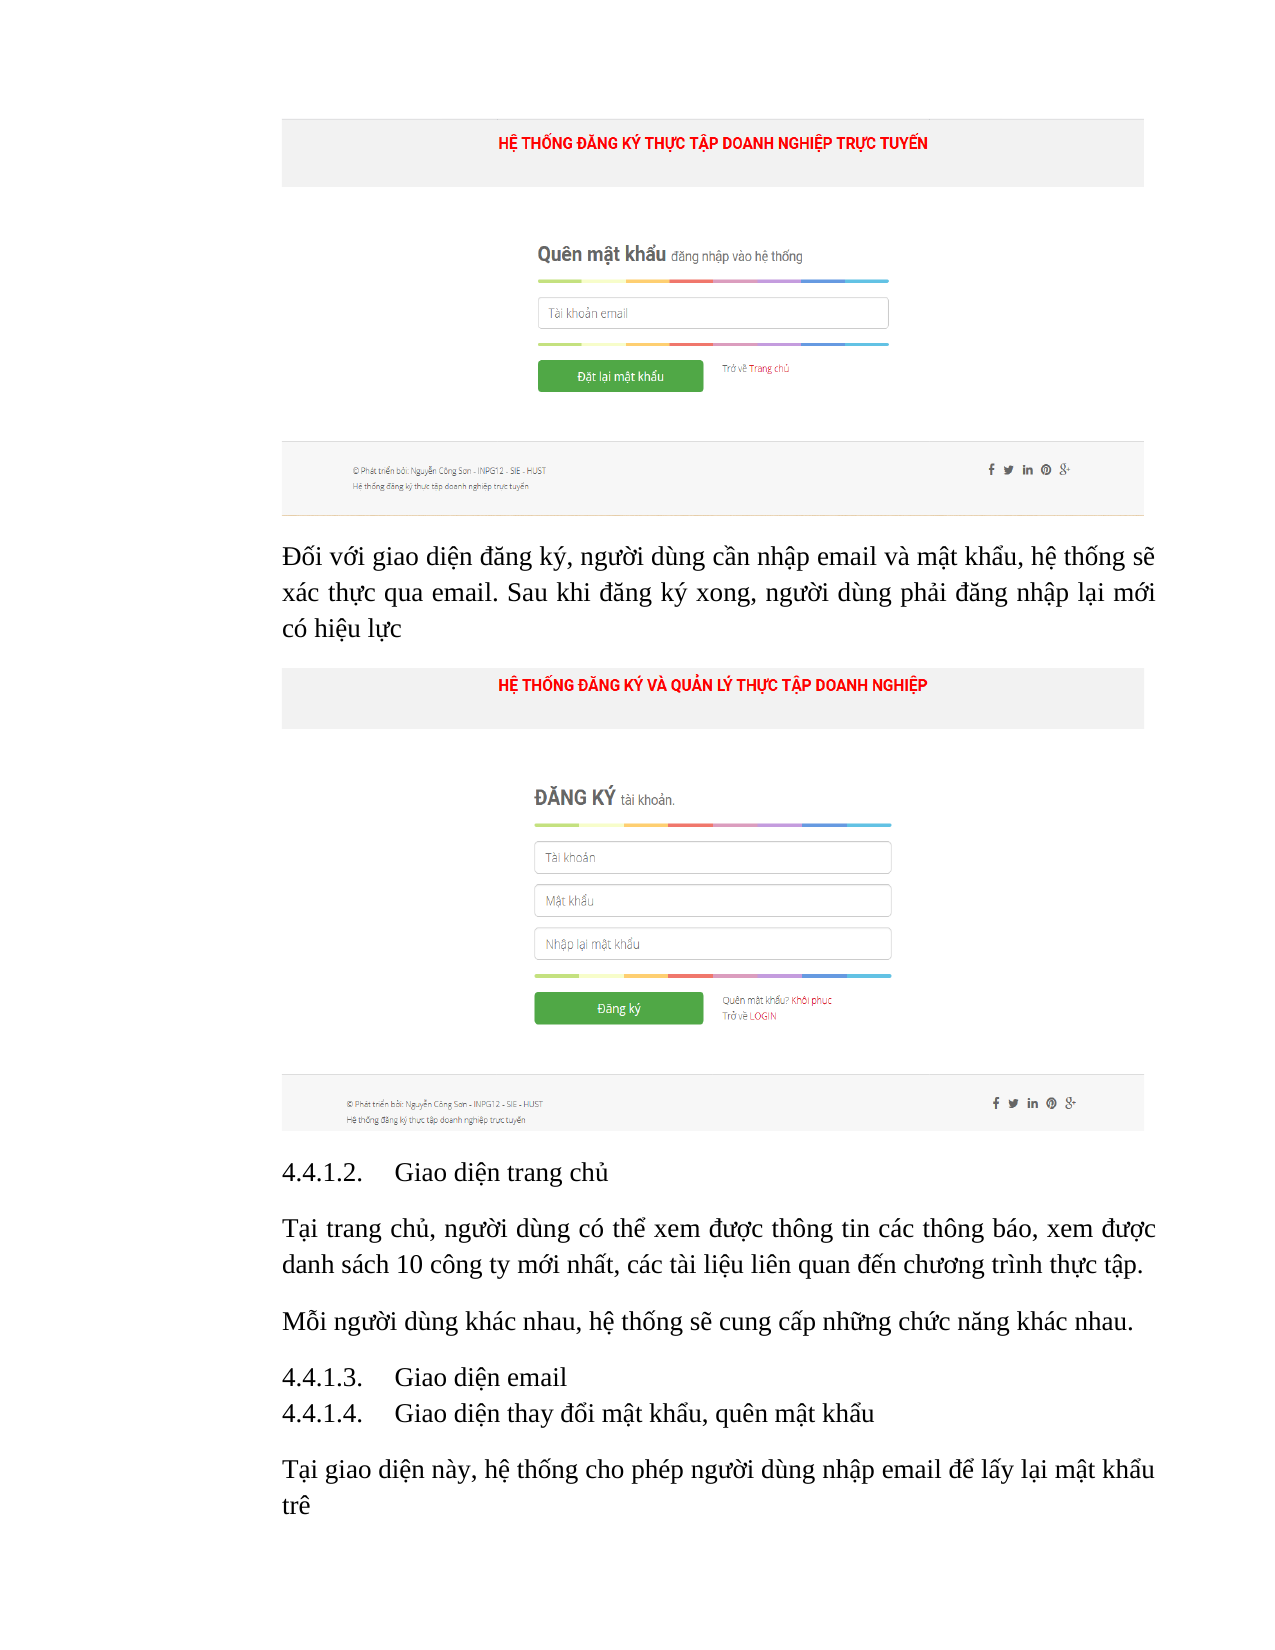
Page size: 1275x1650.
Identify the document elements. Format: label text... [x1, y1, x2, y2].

list Giao diện email [282, 1361, 1157, 1392]
text Tại giao diện này, hệ thống cho phép người dùng nhập email để lấy lại mật khẩu trê [282, 1453, 1157, 1520]
picture [281, 668, 1145, 1131]
list Giao diện trang chủ [282, 1156, 1157, 1187]
text Đối với giao diện đăng ký, người dùng cần nhập email và mật khẩu, hệ thống sẽ xác thực qua email. Sau khi đăng ký xong, người dùng phải đăng nhập lại mới có hiệu lực [282, 541, 1157, 643]
text Tại trang chủ, người dùng có thể xem được thông tin các thông báo, xem được danh sách 10 công ty mới nhất, các tài liệu liên quan đến chương trình thực tập. [282, 1212, 1157, 1279]
picture [281, 118, 1144, 516]
list Giao diện thay đổi mật khẩu, quên mật khẩu [282, 1397, 1157, 1428]
text Mỗi người dùng khác nhau, hệ thống sẽ cung cấp những chức năng khác nhau. [282, 1304, 1157, 1336]
